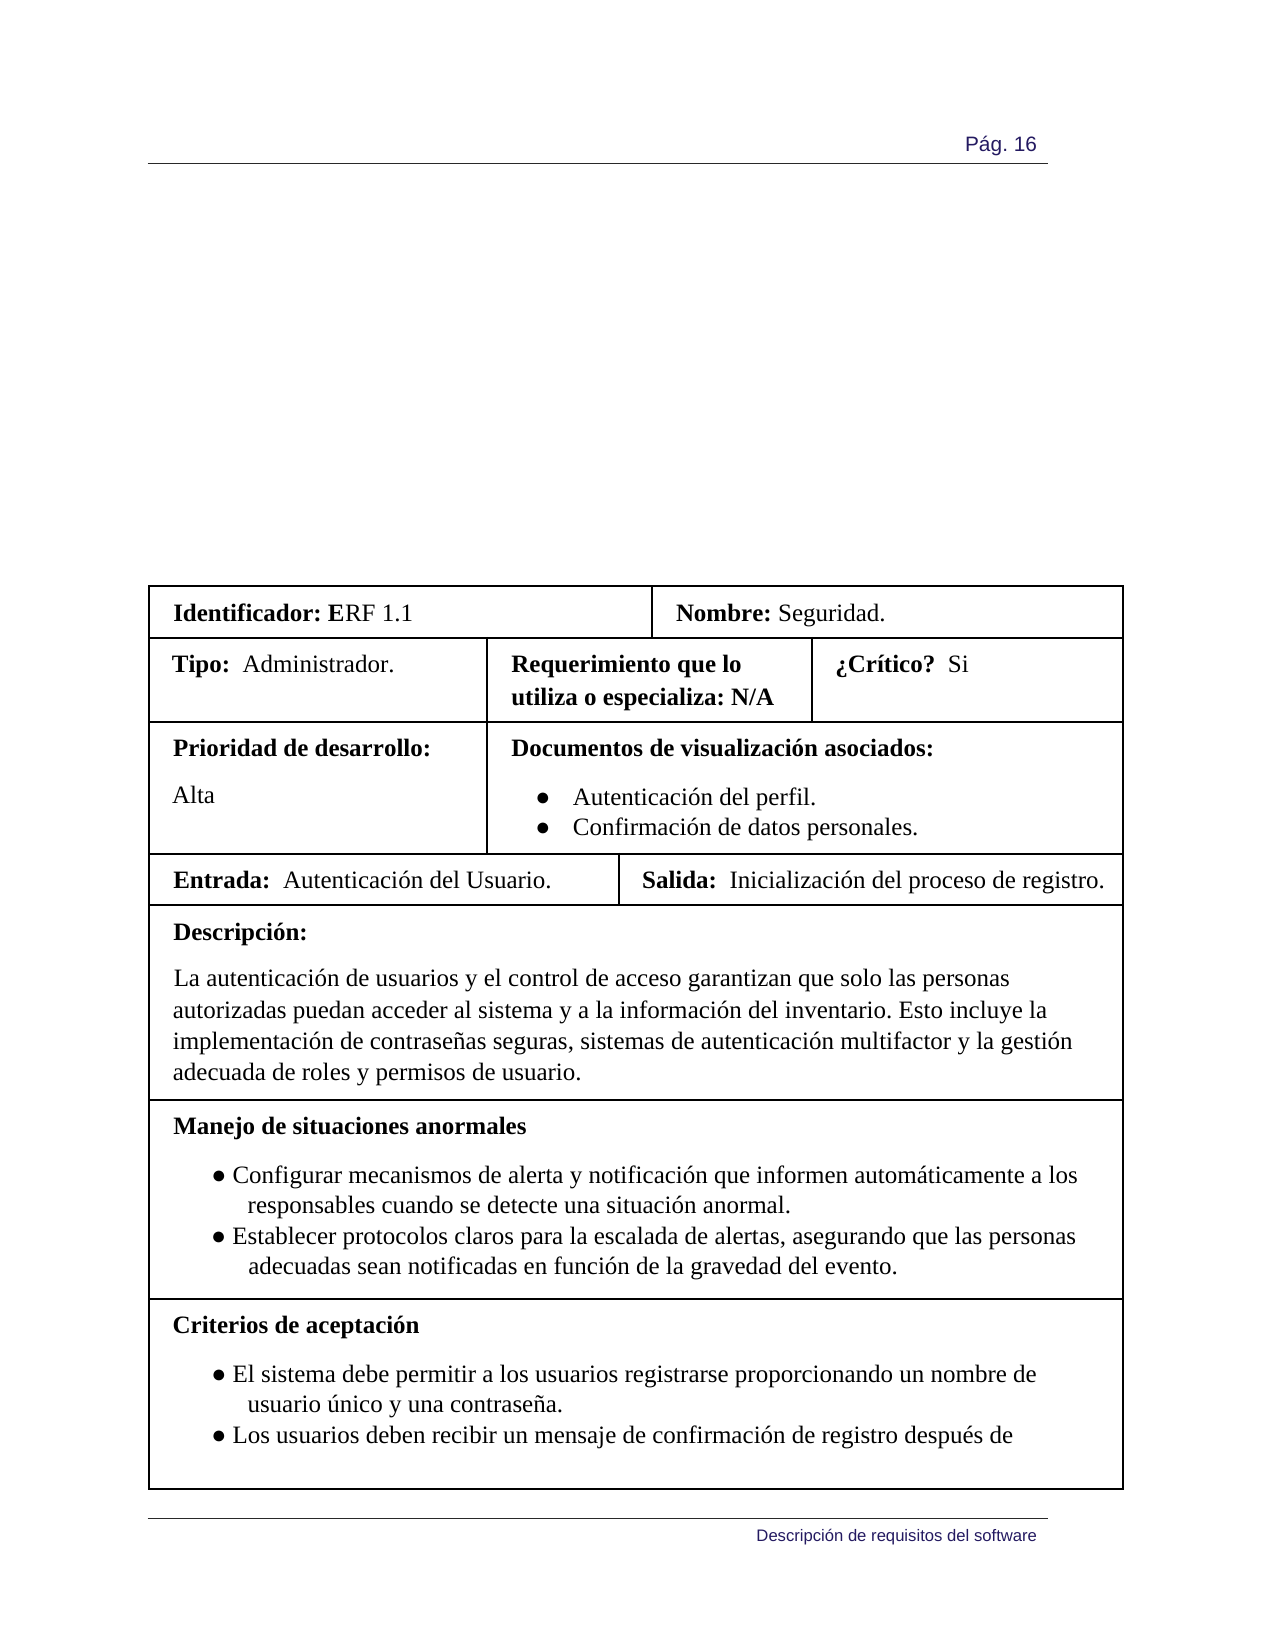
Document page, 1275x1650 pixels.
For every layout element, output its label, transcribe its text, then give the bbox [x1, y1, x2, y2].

table_cell Salida: Inicialización del proceso de registro. [620, 855, 1122, 904]
table_header Nombre: Seguridad. [653, 587, 1122, 637]
table_cell Descripción: La autenticación de usuarios y el control de acceso garantizan que solo las personas autorizadas puedan acceder al sistema y a la información del inventario. Esto incluye la implementación de contraseñas seguras, sistemas de autenticación multifactor y la gestión adecuada de roles y permisos de usuario. [150, 906, 1122, 1098]
table_cell Entrada: Autenticación del Usuario. [150, 855, 618, 904]
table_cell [150, 1300, 1122, 1488]
table_cell Documentos de visualización asociados: Autenticación del perfil. Confirmación de datos personales. [488, 723, 1122, 853]
table_cell Prioridad de desarrollo: Alta [150, 723, 486, 853]
table_cell Manejo de situaciones anormales ● Configurar mecanismos de alerta y notificación que informen automáticamente a los responsables cuando se detecte una situación anormal. ● Establecer protocolos claros para la escalada de alertas, asegurando que las personas adecuadas sean notificadas en función de la gravedad del evento. [150, 1101, 1122, 1298]
table_cell Requerimiento que lo utiliza o especializa: N/A [488, 639, 811, 721]
table_cell ¿Crítico? Si [813, 639, 1122, 721]
table_cell Tipo: Administrador. [150, 639, 486, 721]
table_header Identificador: ERF 1.1 [150, 587, 651, 637]
